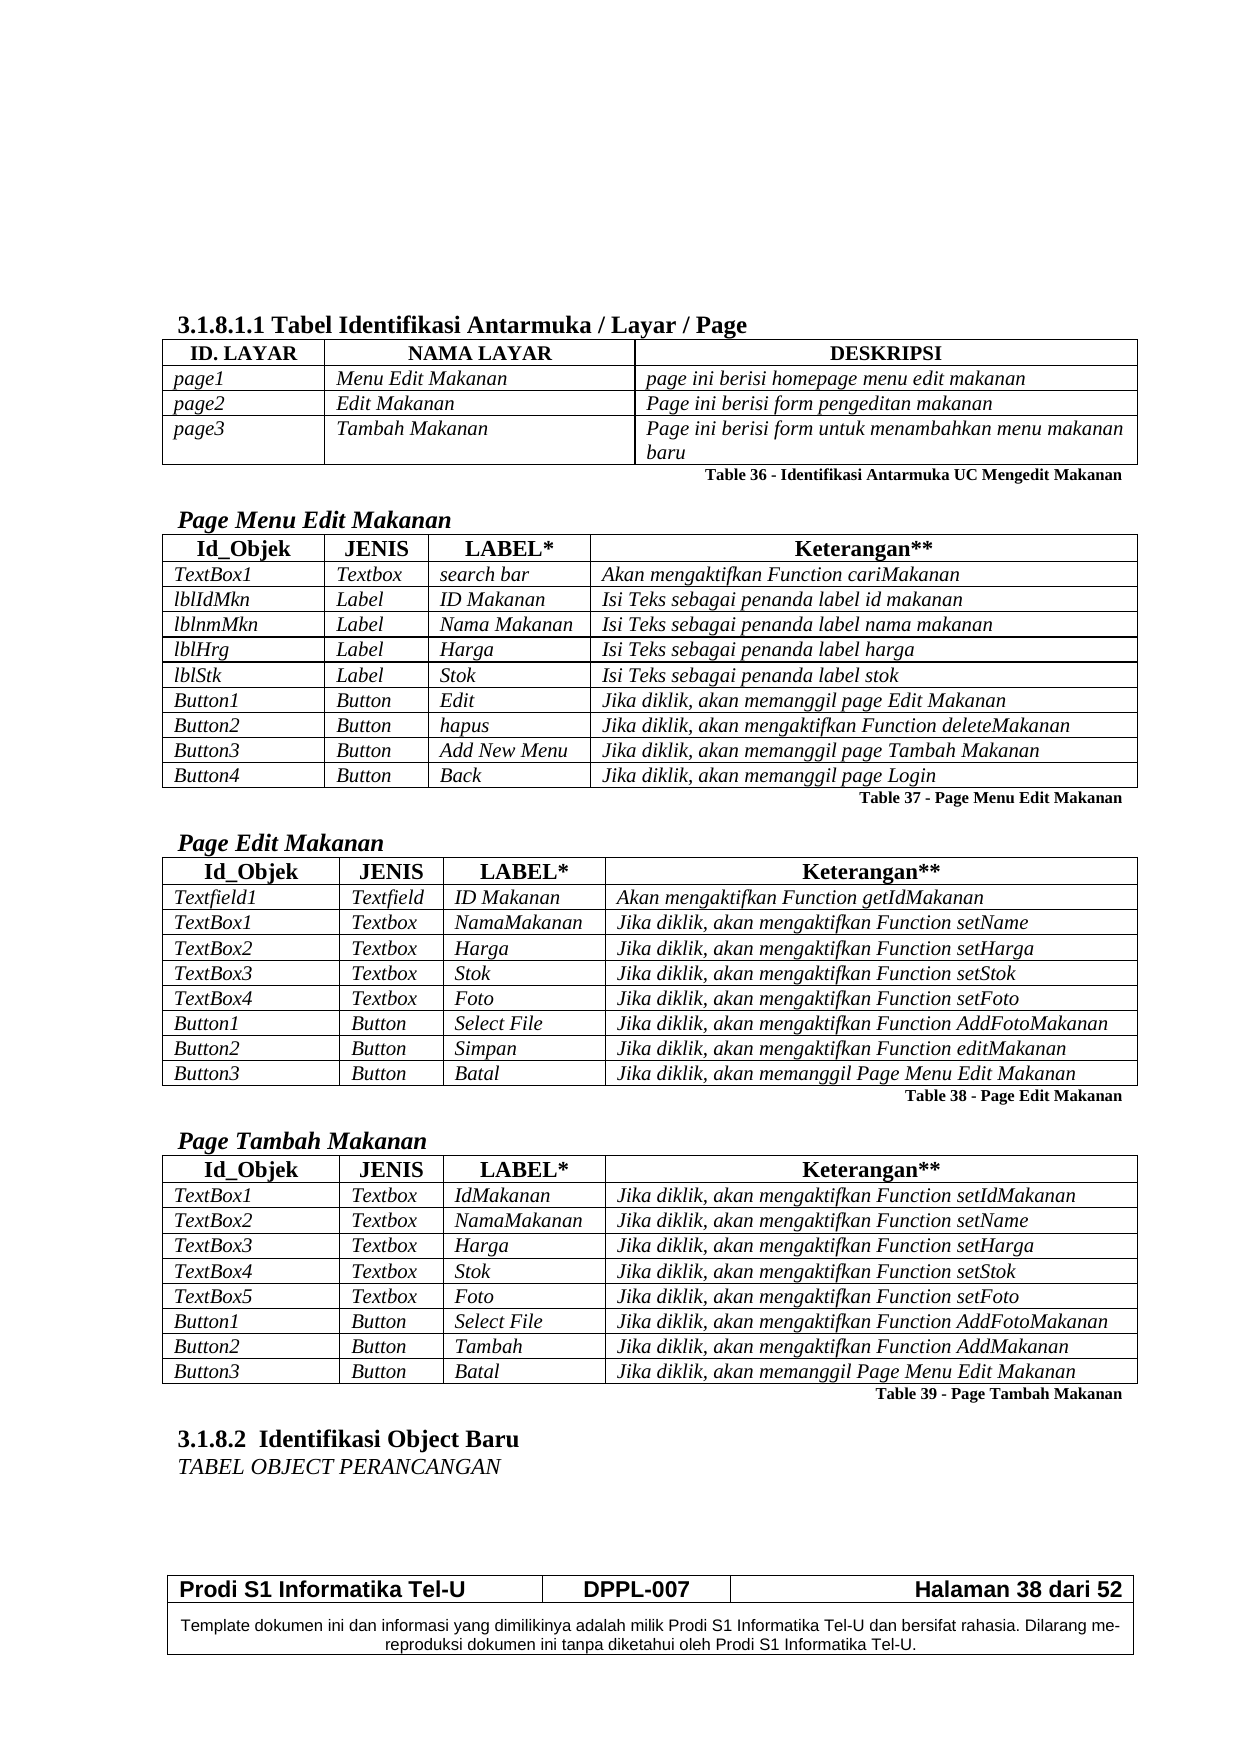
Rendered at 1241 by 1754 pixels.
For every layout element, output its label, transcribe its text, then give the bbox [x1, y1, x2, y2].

table_cell Jika diklik, akan mengaktifkan Function AddFotoMakanan [606, 1011, 1137, 1035]
table_header Keterangan** [591, 535, 1137, 561]
table_cell Textfield [340, 885, 443, 909]
text Page Tambah Makanan [177, 1126, 1122, 1155]
table_cell Label [325, 587, 428, 611]
table_cell Label [325, 638, 428, 661]
table_cell Button3 [163, 1061, 339, 1085]
table_cell Akan mengaktifkan Function getIdMakanan [606, 885, 1137, 909]
table_cell Button [325, 713, 428, 737]
table_cell Button2 [163, 713, 324, 737]
table_cell TextBox1 [163, 562, 324, 586]
table_header JENIS [340, 858, 443, 884]
table_header LABEL* [429, 535, 590, 561]
table_cell TextBox3 [163, 1234, 339, 1257]
table_cell Jika diklik, akan mengaktifkan Function setFoto [606, 986, 1137, 1010]
table_cell lblHrg [163, 638, 324, 661]
table_header Keterangan** [606, 1156, 1137, 1182]
table_cell page ini berisi homepage menu edit makanan [636, 366, 1137, 389]
table_cell Button4 [163, 763, 324, 787]
table_cell Button1 [163, 1011, 339, 1035]
text 3.1.8.2 Identifikasi Object Baru [177, 1424, 1122, 1453]
text Table 39 - Page Tambah Makanan [177, 1384, 1122, 1403]
table_cell Textbox [340, 935, 443, 959]
table_cell Jika diklik, akan mengaktifkan Function setHarga [606, 935, 1137, 959]
table_cell page2 [163, 391, 324, 415]
table_cell TextBox1 [163, 1183, 339, 1207]
table_cell Textbox [340, 1183, 443, 1207]
table_cell page1 [163, 366, 324, 389]
table_cell Isi Teks sebagai penanda label stok [591, 663, 1137, 687]
table_cell Jika diklik, akan memanggil page Edit Makanan [591, 688, 1137, 712]
table_cell Jika diklik, akan memanggil page Login [591, 763, 1137, 787]
text 3.1.8.1.1 Tabel Identifikasi Antarmuka / Layar / Page [177, 311, 1122, 339]
table_cell Jika diklik, akan mengaktifkan Function setName [606, 1208, 1137, 1232]
table_header NAMA LAYAR [325, 340, 634, 364]
table_cell Select File [444, 1309, 605, 1333]
table_cell Button3 [163, 1359, 339, 1383]
table_cell Jika diklik, akan mengaktifkan Function AddMakanan [606, 1334, 1137, 1358]
table_cell Menu Edit Makanan [325, 366, 634, 389]
table_cell Batal [444, 1061, 605, 1085]
table_header LABEL* [444, 1156, 605, 1182]
text Table 38 - Page Edit Makanan [177, 1086, 1122, 1105]
table_cell Label [325, 663, 428, 687]
table_cell Add New Menu [429, 738, 590, 762]
table_cell Batal [444, 1359, 605, 1383]
table_cell Isi Teks sebagai penanda label nama makanan [591, 612, 1137, 636]
table_cell Foto [444, 1284, 605, 1308]
text Page Edit Makanan [177, 828, 1122, 857]
table_cell TextBox3 [163, 961, 339, 984]
table_header Id_Objek [163, 535, 324, 561]
table_cell Harga [444, 1234, 605, 1257]
table_cell TextBox1 [163, 910, 339, 934]
table_cell Textbox [340, 1234, 443, 1257]
table_cell Stok [444, 961, 605, 984]
table_cell Button1 [163, 1309, 339, 1333]
text Page Menu Edit Makanan [177, 505, 1122, 534]
table_cell Harga [429, 638, 590, 661]
table_cell ID Makanan [429, 587, 590, 611]
table_cell Button2 [163, 1036, 339, 1060]
table_cell Button1 [163, 688, 324, 712]
text Table 37 - Page Menu Edit Makanan [177, 788, 1122, 807]
table_cell Foto [444, 986, 605, 1010]
table_cell Button [340, 1061, 443, 1085]
table_cell Jika diklik, akan mengaktifkan Function AddFotoMakanan [606, 1309, 1137, 1333]
table_cell Edit Makanan [325, 391, 634, 415]
table_cell TextBox5 [163, 1284, 339, 1308]
table_cell TextBox4 [163, 1259, 339, 1283]
table_cell Textbox [340, 1208, 443, 1232]
table_cell Harga [444, 935, 605, 959]
table_cell Tambah [444, 1334, 605, 1358]
table_cell Button [340, 1011, 443, 1035]
table_header DESKRIPSI [636, 340, 1137, 364]
table_cell Button [325, 763, 428, 787]
table_cell Button [340, 1359, 443, 1383]
table_cell Textbox [340, 986, 443, 1010]
table_cell Label [325, 612, 428, 636]
table_cell Jika diklik, akan memanggil page Tambah Makanan [591, 738, 1137, 762]
table_cell Nama Makanan [429, 612, 590, 636]
table_cell TextBox2 [163, 935, 339, 959]
table_header Keterangan** [606, 858, 1137, 884]
table_cell Jika diklik, akan memanggil Page Menu Edit Makanan [606, 1061, 1137, 1085]
table_header Id_Objek [163, 858, 339, 884]
table_header LABEL* [444, 858, 605, 884]
table_cell Jika diklik, akan mengaktifkan Function setStok [606, 1259, 1137, 1283]
table_cell Page ini berisi form pengeditan makanan [636, 391, 1137, 415]
table_cell lblStk [163, 663, 324, 687]
table_cell NamaMakanan [444, 910, 605, 934]
table_cell Button [340, 1036, 443, 1060]
table_cell Jika diklik, akan mengaktifkan Function editMakanan [606, 1036, 1137, 1060]
text Table 36 - Identifikasi Antarmuka UC Mengedit Makanan [177, 465, 1122, 484]
table_cell Textfield1 [163, 885, 339, 909]
table_cell Isi Teks sebagai penanda label id makanan [591, 587, 1137, 611]
table_cell Textbox [325, 562, 428, 586]
table_cell Jika diklik, akan mengaktifkan Function deleteMakanan [591, 713, 1137, 737]
table_cell IdMakanan [444, 1183, 605, 1207]
table_cell Jika diklik, akan mengaktifkan Function setIdMakanan [606, 1183, 1137, 1207]
table_header JENIS [340, 1156, 443, 1182]
table_cell Simpan [444, 1036, 605, 1060]
table_cell Akan mengaktifkan Function cariMakanan [591, 562, 1137, 586]
table_cell page3 [163, 416, 324, 464]
table_cell Stok [429, 663, 590, 687]
table_cell Textbox [340, 1284, 443, 1308]
text TABEL OBJECT PERANCANGAN [177, 1453, 1122, 1479]
table_cell Isi Teks sebagai penanda label harga [591, 638, 1137, 661]
table_cell Jika diklik, akan memanggil Page Menu Edit Makanan [606, 1359, 1137, 1383]
table_cell hapus [429, 713, 590, 737]
table_cell Button [340, 1334, 443, 1358]
table_cell Button [325, 738, 428, 762]
table_cell Button2 [163, 1334, 339, 1358]
table_header Id_Objek [163, 1156, 339, 1182]
table_cell Tambah Makanan [325, 416, 634, 464]
table_cell Page ini berisi form untuk menambahkan menu makanan baru [636, 416, 1137, 464]
table_cell TextBox4 [163, 986, 339, 1010]
table_cell Jika diklik, akan mengaktifkan Function setName [606, 910, 1137, 934]
table_cell Button [340, 1309, 443, 1333]
table_cell lblIdMkn [163, 587, 324, 611]
table_cell Button3 [163, 738, 324, 762]
table_cell search bar [429, 562, 590, 586]
table_cell Jika diklik, akan mengaktifkan Function setFoto [606, 1284, 1137, 1308]
table_header ID. LAYAR [163, 340, 324, 364]
table_cell Jika diklik, akan mengaktifkan Function setStok [606, 961, 1137, 984]
table_header JENIS [325, 535, 428, 561]
table_cell TextBox2 [163, 1208, 339, 1232]
table_cell Button [325, 688, 428, 712]
table_cell NamaMakanan [444, 1208, 605, 1232]
table_cell Textbox [340, 961, 443, 984]
table_cell Jika diklik, akan mengaktifkan Function setHarga [606, 1234, 1137, 1257]
table_cell Select File [444, 1011, 605, 1035]
table_cell Stok [444, 1259, 605, 1283]
table_cell Edit [429, 688, 590, 712]
table_cell lblnmMkn [163, 612, 324, 636]
table_cell Textbox [340, 1259, 443, 1283]
table_cell ID Makanan [444, 885, 605, 909]
table_cell Back [429, 763, 590, 787]
table_cell Textbox [340, 910, 443, 934]
